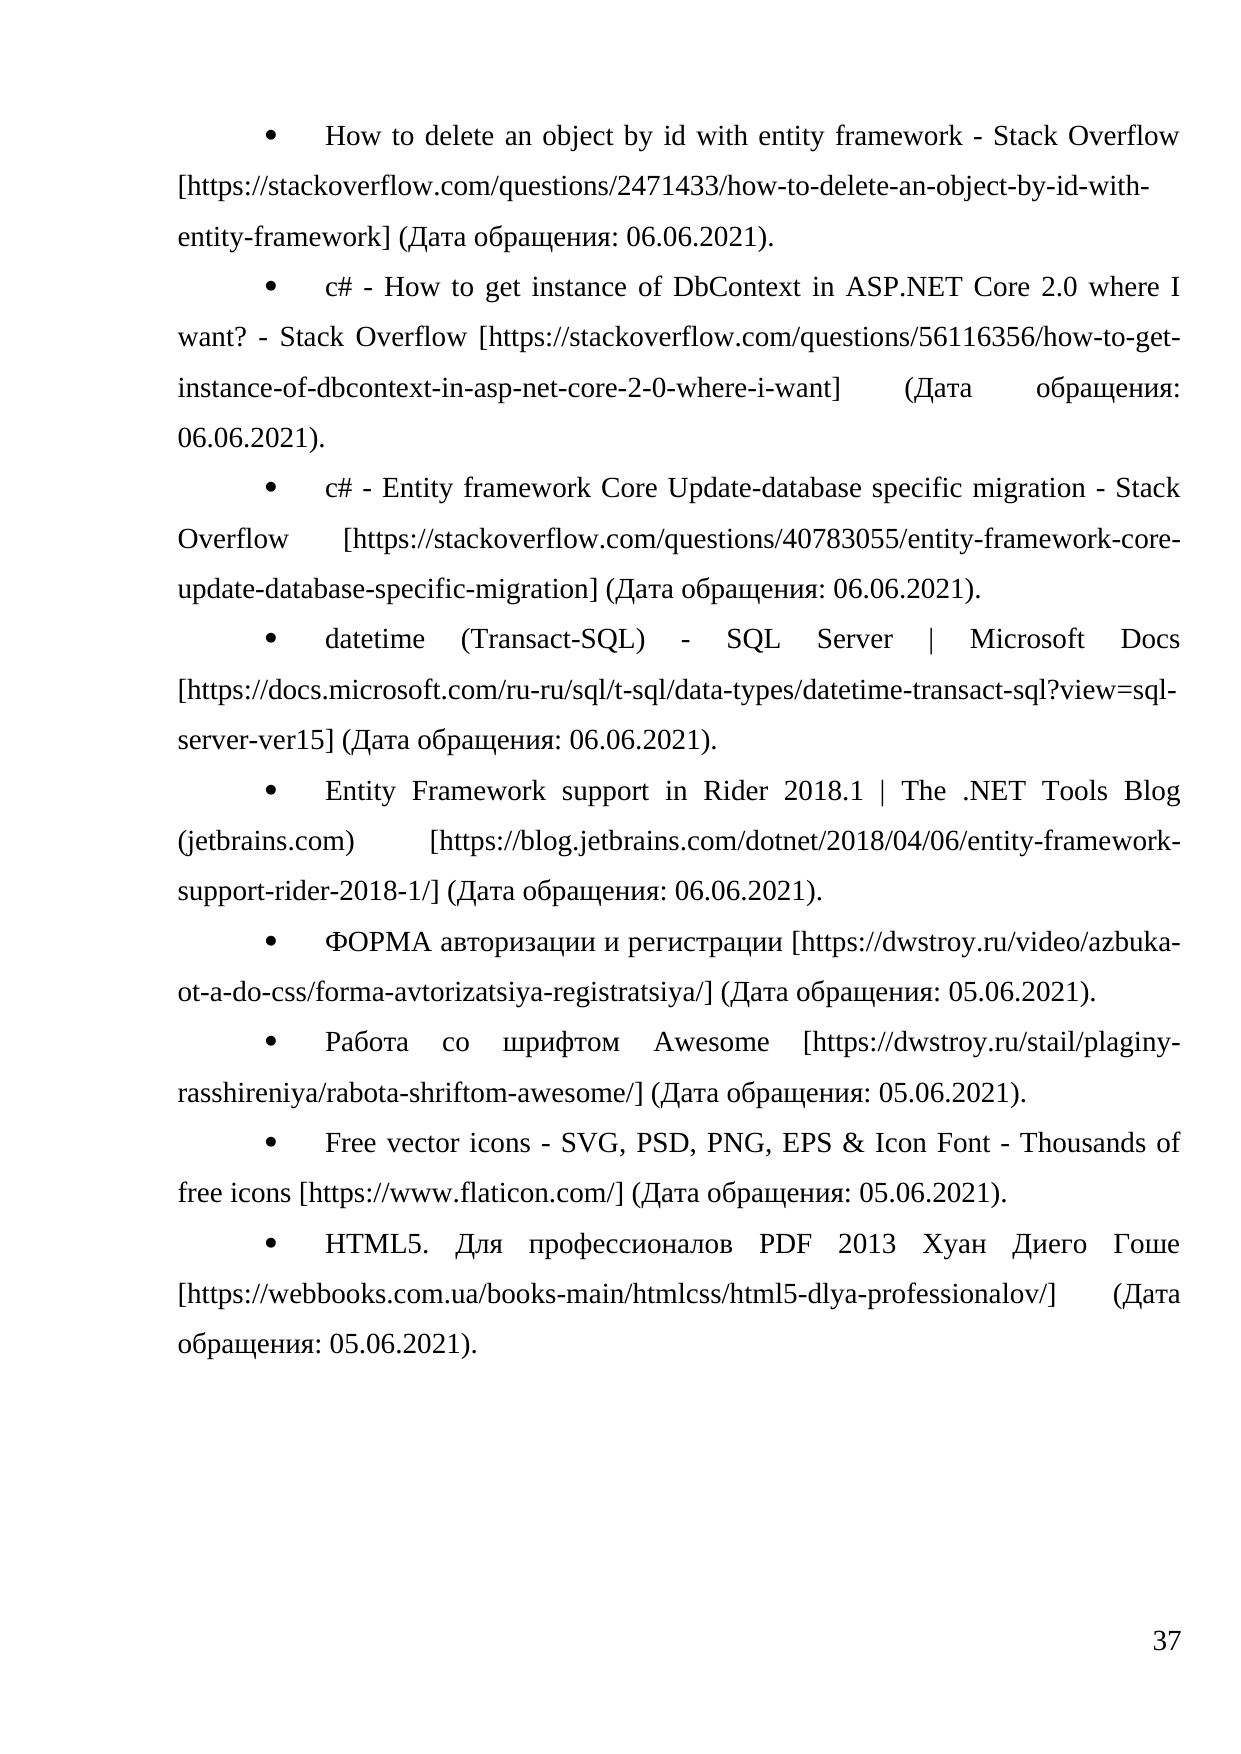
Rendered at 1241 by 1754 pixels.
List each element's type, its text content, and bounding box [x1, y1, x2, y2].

text c# - How to get instance of DbContext in ASP.NET Core 2.0 where I want? - Stack Overflow [https://stackoverflow.com/questions/56116356/how-to-get-instance-of-dbcontext-in-asp-net-core-2-0-where-i-want] (Дата обращения: 06.06.2021). [177, 269, 1181, 454]
text Entity Framework support in Rider 2018.1 | The .NET Tools Blog (jetbrains.com) [https://blog.jetbrains.com/dotnet/2018/04/06/entity-framework-support-rider-2018-1/] (Дата обращения: 06.06.2021). [177, 773, 1181, 907]
text datetime (Transact-SQL) - SQL Server | Microsoft Docs [https://docs.microsoft.com/ru-ru/sql/t-sql/data-types/datetime-transact-sql?view=sql-server-ver15] (Дата обращения: 06.06.2021). [177, 622, 1181, 756]
text Работа со шрифтом Awesome [https://dwstroy.ru/stail/plaginy-rasshireniya/rabota-shriftom-awesome/] (Дата обращения: 05.06.2021). [177, 1024, 1181, 1108]
text c# - Entity framework Core Update-database specific migration - Stack Overflow [https://stackoverflow.com/questions/40783055/entity-framework-core-update-database-specific-migration] (Дата обращения: 06.06.2021). [177, 471, 1181, 605]
text ФОРМА авторизации и регистрации [https://dwstroy.ru/video/azbuka-ot-a-do-css/forma-avtorizatsiya-registratsiya/] (Дата обращения: 05.06.2021). [177, 924, 1181, 1008]
text HTML5. Для профессионалов PDF 2013 Хуан Диего Гоше [https://webbooks.com.ua/books-main/htmlcss/html5-dlya-professionalov/] (Дата обращения: 05.06.2021). [177, 1226, 1181, 1360]
text How to delete an object by id with entity framework - Stack Overflow [https://stackoverflow.com/questions/2471433/how-to-delete-an-object-by-id-with-entity-framework] (Дата обращения: 06.06.2021). [177, 118, 1181, 252]
text Free vector icons - SVG, PSD, PNG, EPS & Icon Font - Thousands of free icons [https://www.flaticon.com/] (Дата обращения: 05.06.2021). [177, 1125, 1181, 1209]
